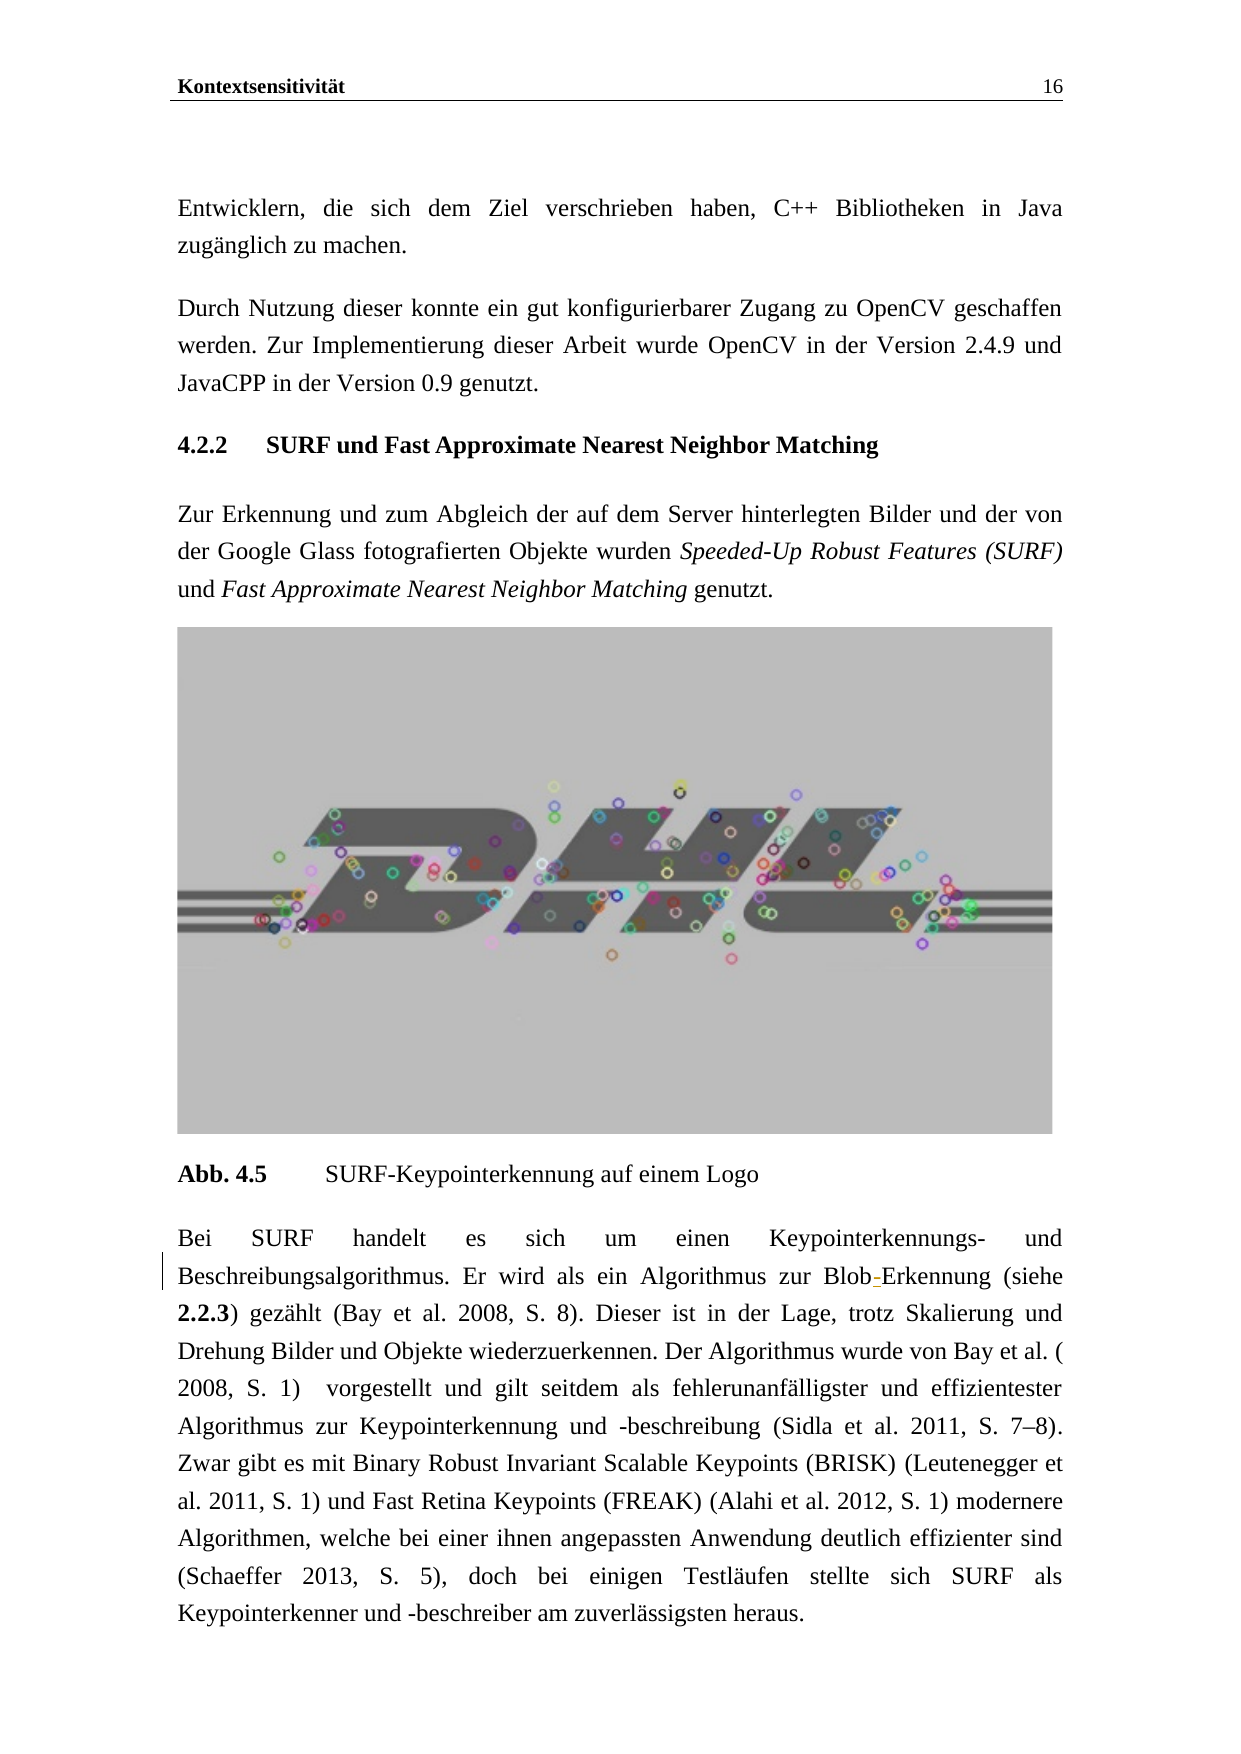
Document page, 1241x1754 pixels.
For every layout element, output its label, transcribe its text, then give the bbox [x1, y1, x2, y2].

text Durch Nutzung dieser konnte ein gut konfigurierbarer Zugang zu OpenCV geschaffen werden. Zur Implementierung dieser Arbeit wurde OpenCV in der Version 2.4.9 und JavaCPP in der Version 0.9 genutzt. [177, 284, 1063, 397]
text Zur Erkennung und zum Abgleich der auf dem Server hinterlegten Bilder und der von der Google Glass fotografierten Objekte wurden Speeded-Up Robust Features (SURF) und Fast Approximate Nearest Neighbor Matching genutzt. [177, 490, 1063, 602]
subtitle SURF und Fast Approximate Nearest Neighbor Matching [177, 430, 1063, 459]
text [177, 184, 1063, 259]
picture [177, 627, 1053, 1134]
text Bei SURF handelt es sich um einen Keypointerkennungs- und Beschreibungsalgorithmus. Er wird als ein Algorithmus zur BlobErkennung (siehe 2.2.3) gezählt (Bay et al. 2008, S. 8). Dieser ist in der Lage, trotz Skalierung und Drehung Bilder und Objekte wiederzuerkennen. Der Algorithmus wurde von Bay et al. ( 2008, S. 1) vorgestellt und gilt seitdem als fehlerunanfälligster und effizientester Algorithmus zur Keypointerkennung und -beschreibung (Sidla et al. 2011, S. 7–8). Zwar gibt es mit Binary Robust Invariant Scalable Keypoints (BRISK) (Leutenegger et al. 2011, S. 1) und Fast Retina Keypoints (FREAK) (Alahi et al. 2012, S. 1) modernere Algorithmen, welche bei einer ihnen angepassten Anwendung deutlich effizienter sind (Schaeffer 2013, S. 5), doch bei einigen Testläufen stellte sich SURF als Keypointerkenner und -beschreiber am zuverlässigsten heraus. [177, 1215, 1063, 1627]
